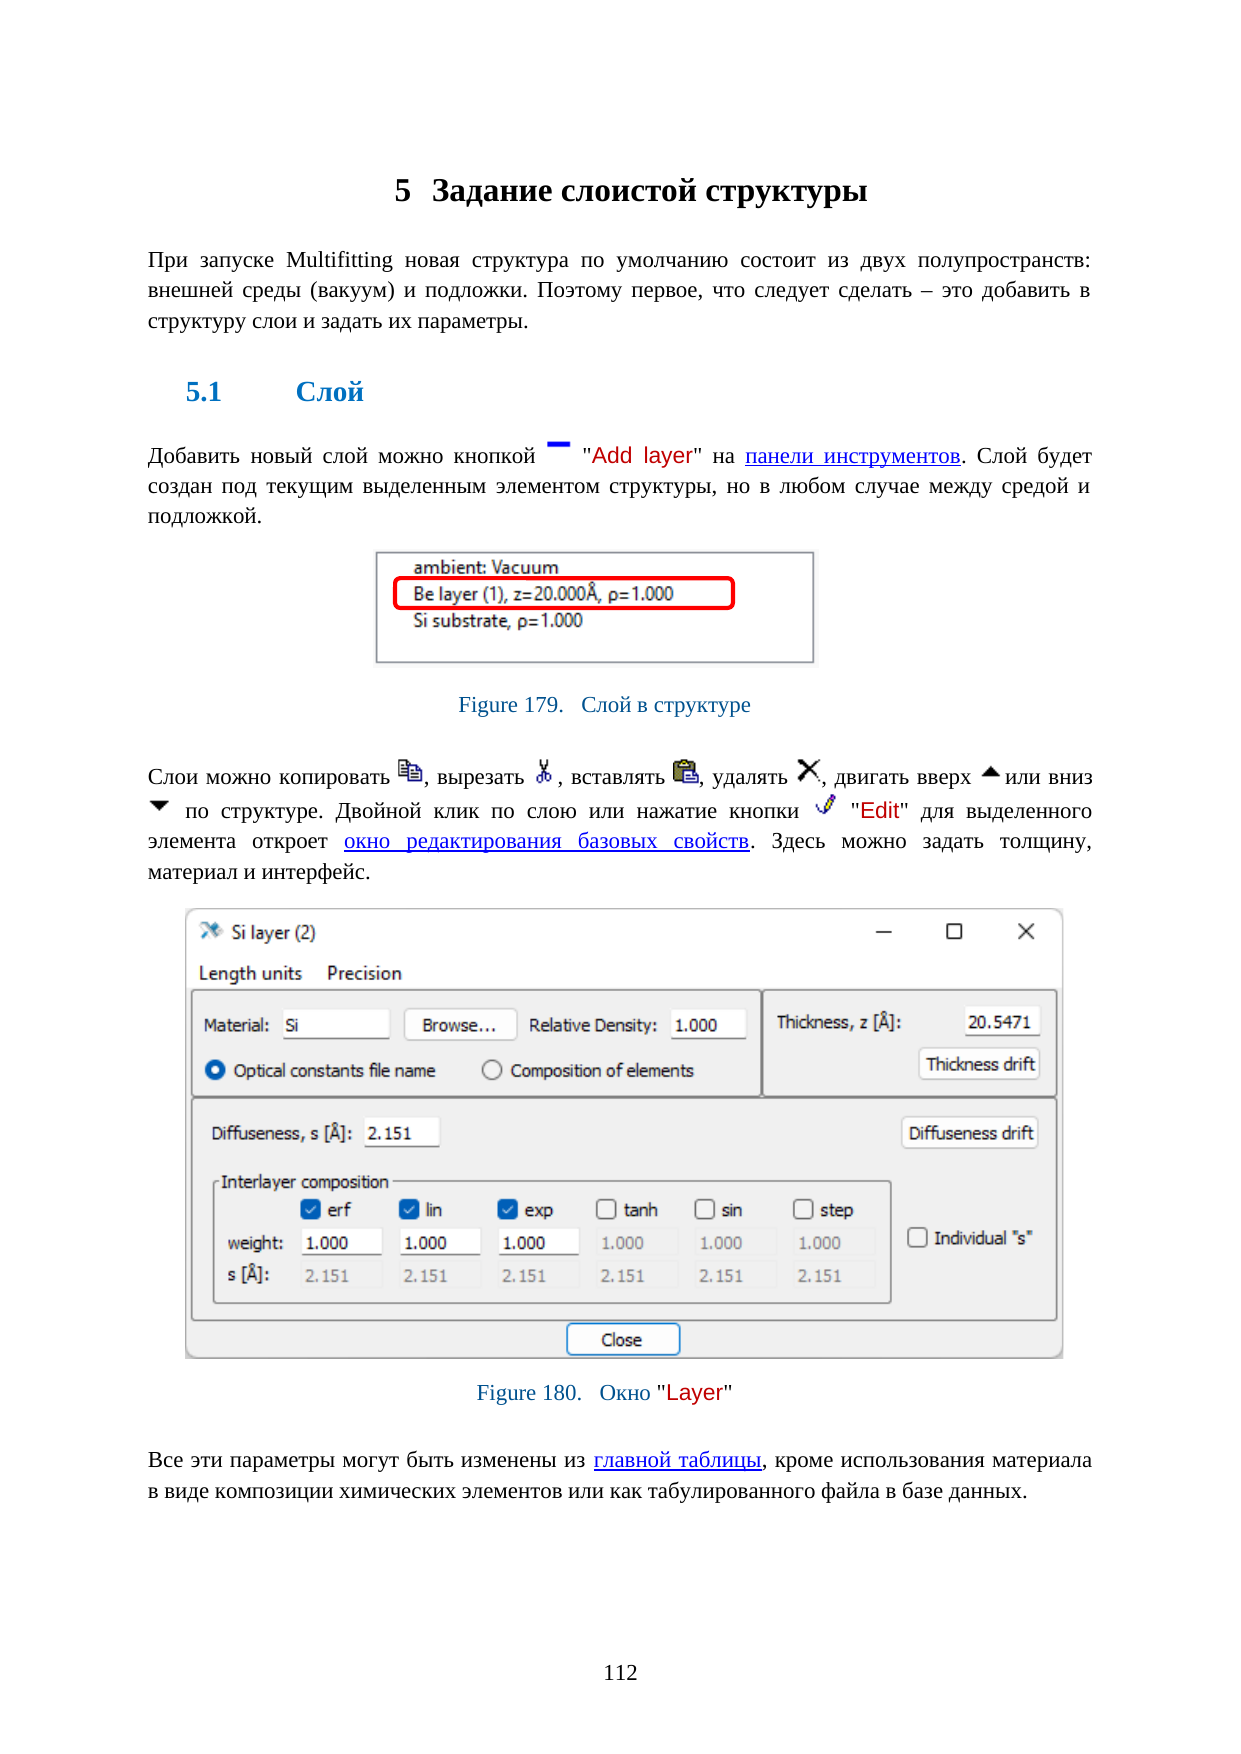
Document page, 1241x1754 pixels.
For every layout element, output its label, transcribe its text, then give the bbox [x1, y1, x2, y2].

picture [795, 758, 822, 785]
picture [673, 758, 699, 785]
subtitle Задание слоистой структуры [178, 170, 1093, 209]
text Все эти параметры могут быть изменены из главной таблицы, кроме использования материала в виде композиции химических элементов или как табулированного файла в базе данных. [148, 1446, 1093, 1503]
picture [398, 758, 424, 785]
picture [185, 908, 1064, 1359]
text Слои можно копировать , вырезать , вставлять , удалять , двигать вверх или вниз по структуре. Двойной клик по слою или нажатие кнопки "Edit" для выделенного элемента откроет окно редактирования базовых свойств. Здесь можно задать толщину, материал и интерфейс. [148, 759, 1093, 884]
picture [813, 793, 839, 819]
text Добавить новый слой можно кнопкой "Add layer" на панели инструментов. Слой будет создан под текущим выделенным элементом структуры, но в любом случае между средой и подложкой. [148, 438, 1093, 529]
picture [979, 758, 1005, 785]
picture [373, 549, 819, 668]
subtitle Слой [155, 374, 1093, 408]
picture [147, 793, 174, 819]
text При запуске Multifitting новая структура по умолчанию состоит из двух полупространств: внешней среды (вакуум) и подложки. Поэтому первое, что следует сделать – это добавить в структуру слои и задать их параметры. [148, 246, 1093, 333]
picture [546, 437, 572, 464]
picture [532, 758, 558, 785]
